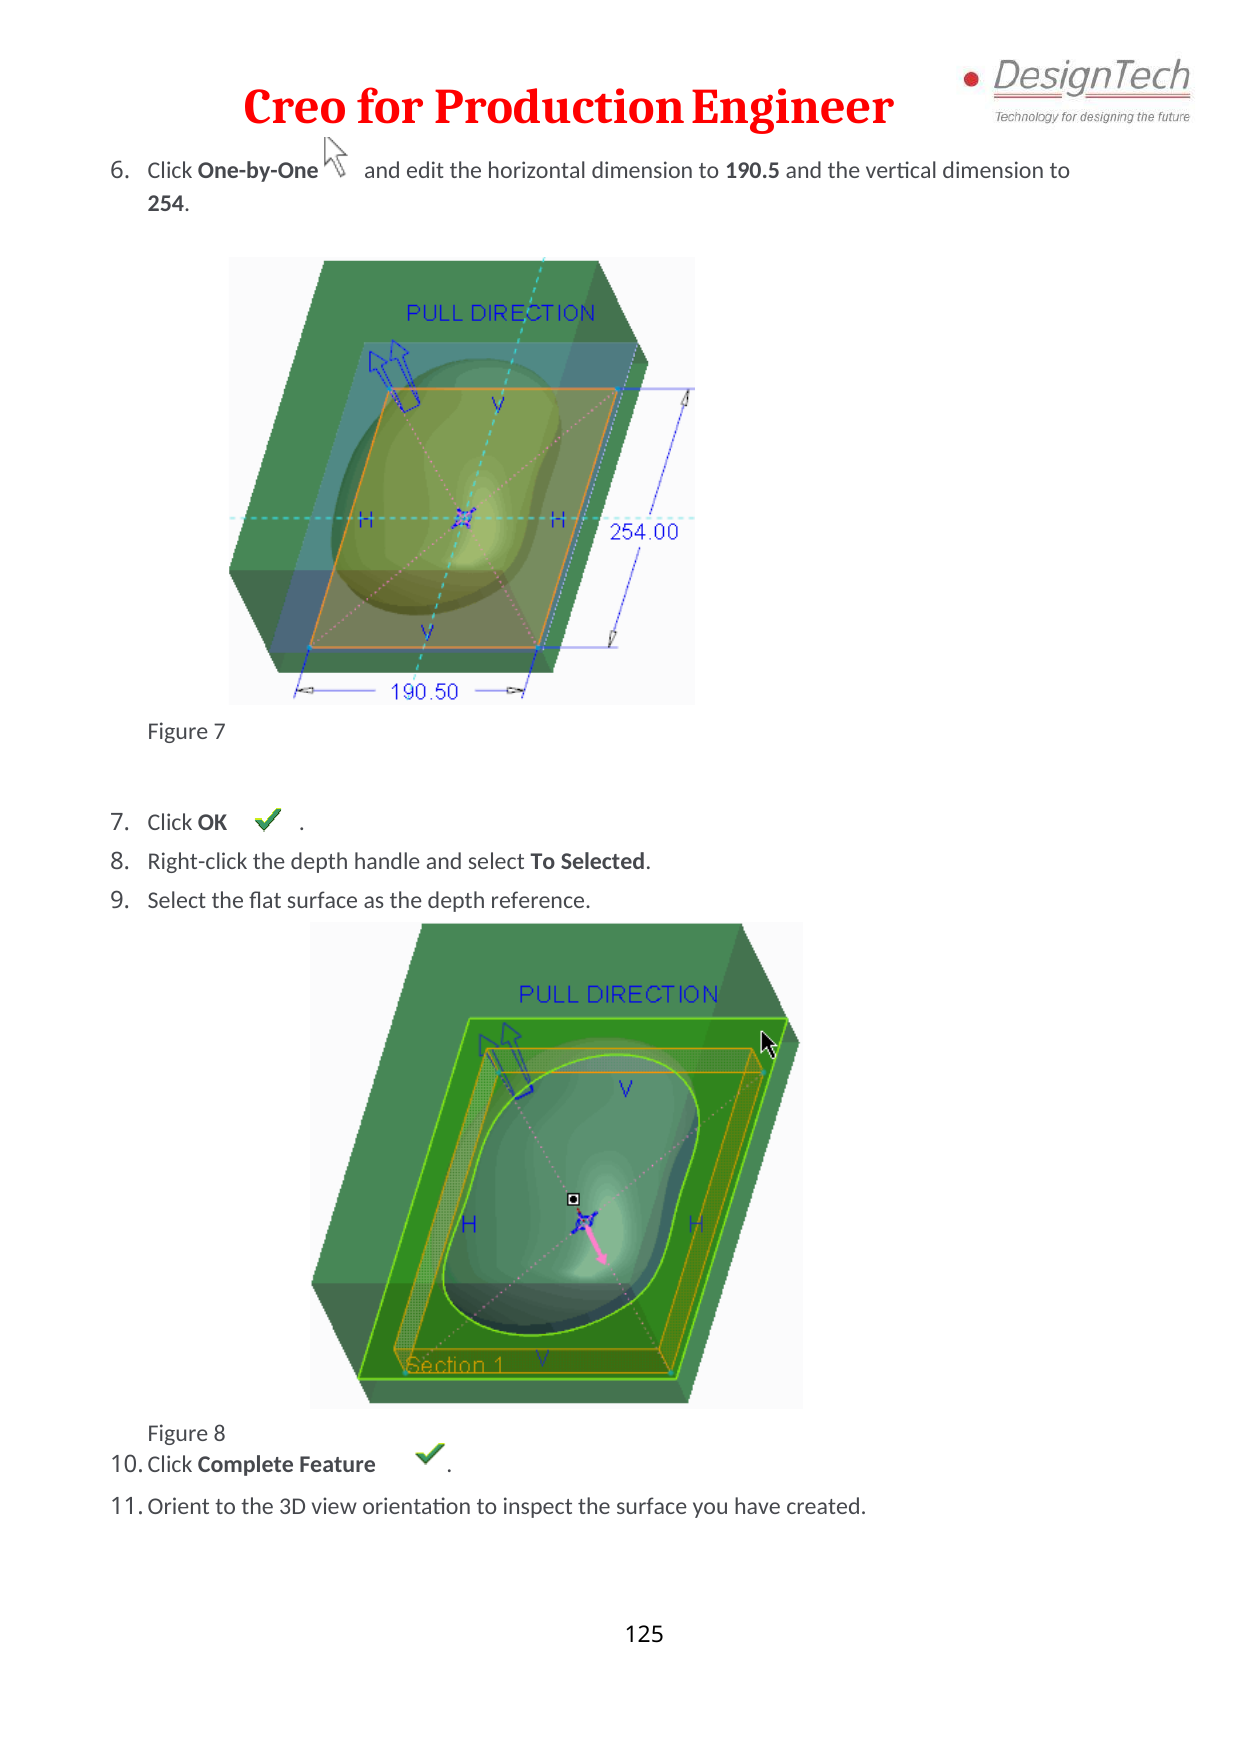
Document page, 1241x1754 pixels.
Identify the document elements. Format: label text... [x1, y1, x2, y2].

list Click Complete Feature . [110, 1447, 1194, 1480]
list Right-click the depth handle and select To Selected. [110, 844, 1194, 877]
text Figure 8 [147, 1418, 1194, 1447]
picture [228, 257, 695, 705]
picture [310, 922, 803, 1409]
list Click One-by-One and edit the horizontal dimension to 190.5 and the vertical dimension to 254. [110, 137, 1093, 217]
picture [956, 51, 1196, 130]
picture [324, 137, 348, 179]
list Click OK . [110, 805, 1194, 838]
text Figure 7 [147, 716, 1194, 745]
list Select the flat surface as the depth reference. [110, 883, 1194, 916]
list Orient to the 3D view orientation to inspect the surface you have created. [110, 1489, 1194, 1521]
